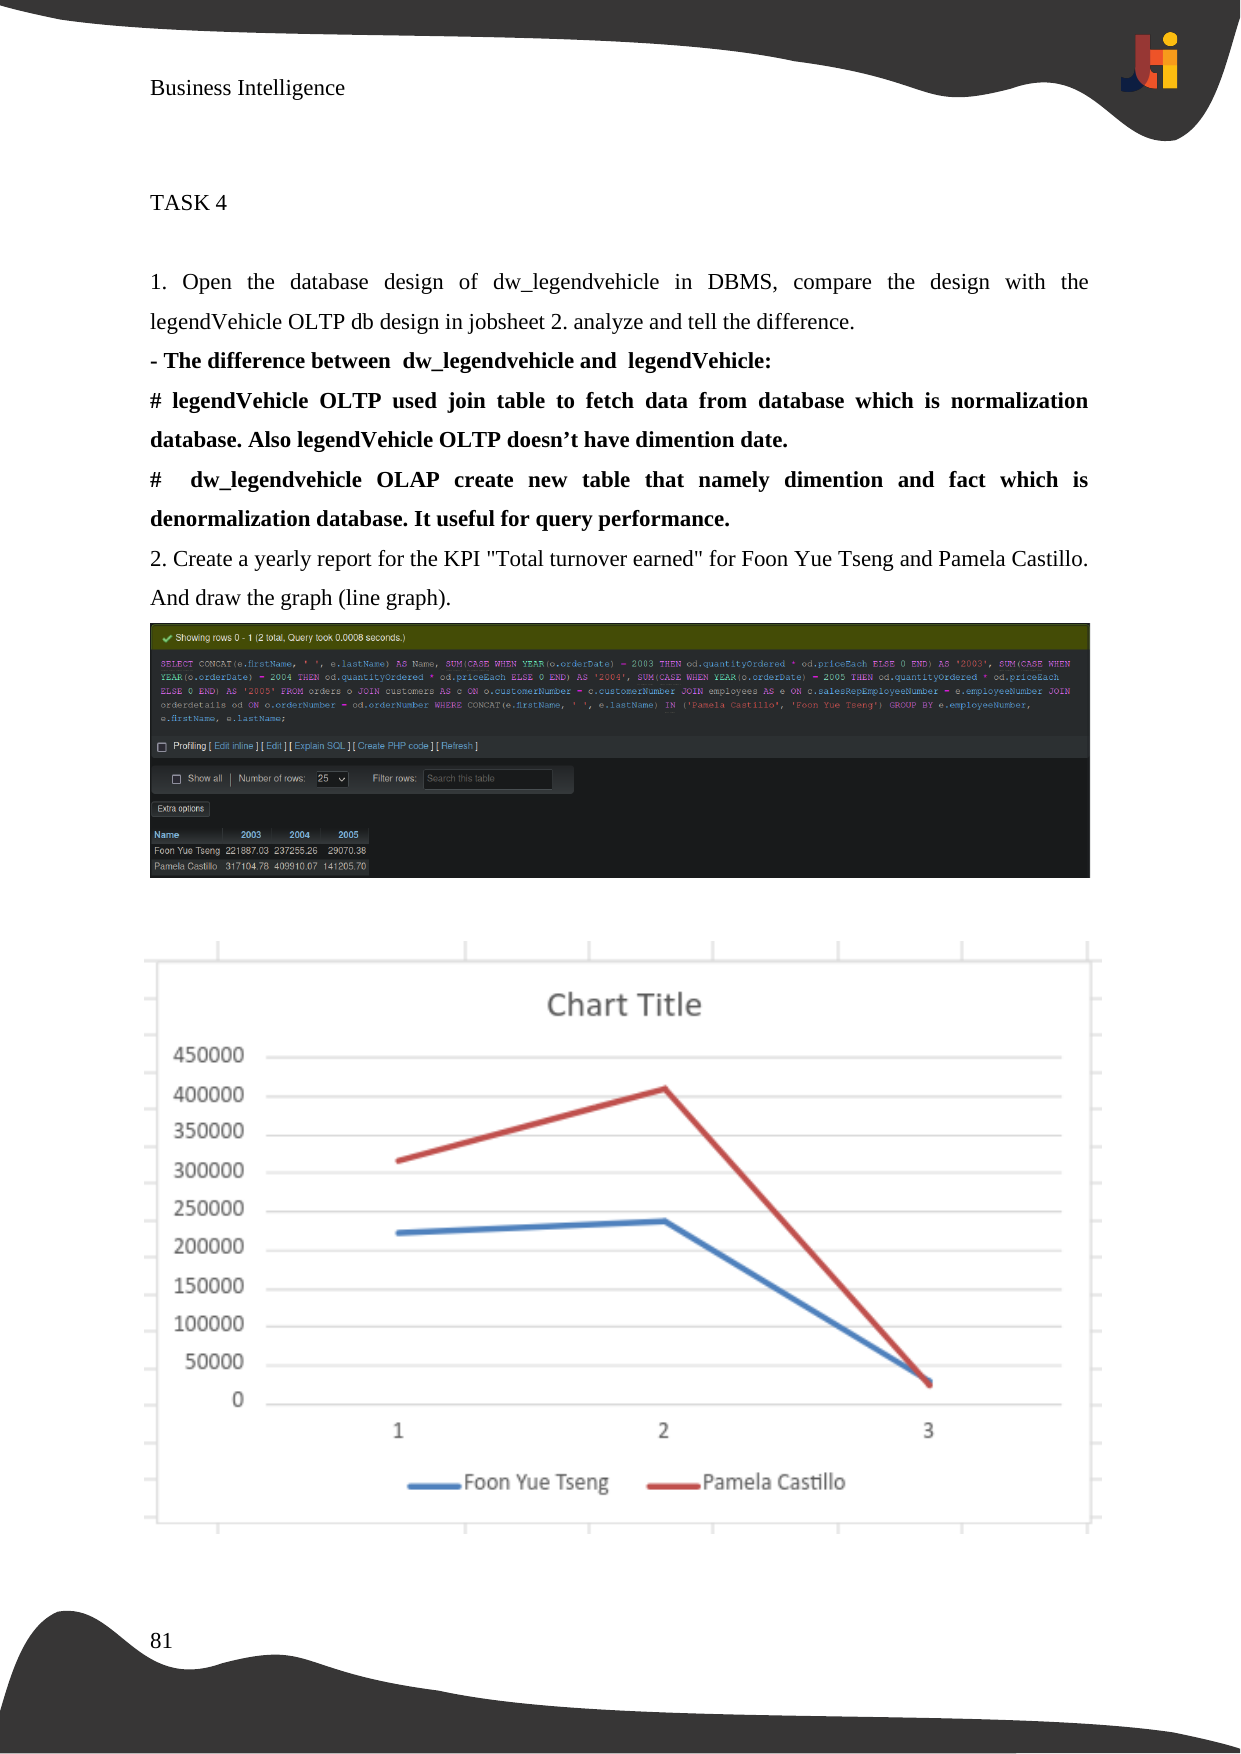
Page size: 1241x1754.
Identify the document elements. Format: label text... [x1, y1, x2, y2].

text 2. Create a yearly report for the KPI "Total turnover earned" for Foon Yue Tseng and Pamela Castillo. And draw the graph (line graph). [150, 545, 1090, 611]
text TASK 4 [150, 189, 1090, 216]
text # legendVehicle OLTP used join table to fetch data from database which is normalization database. Also legendVehicle OLTP doesn’t have dimention date. [150, 387, 1090, 453]
text # dw_legendvehicle OLAP create new table that namely dimention and fact which is denormalization database. It useful for query performance. [150, 466, 1090, 532]
picture [1121, 32, 1178, 92]
text - The difference between dw_legendvehicle and legendVehicle: [150, 347, 1090, 374]
text 1. Open the database design of dw_legendvehicle in DBMS, compare the design with the legendVehicle OLTP db design in jobsheet 2. analyze and tell the difference. [150, 268, 1090, 334]
picture [144, 941, 1102, 1534]
picture [150, 623, 1091, 878]
